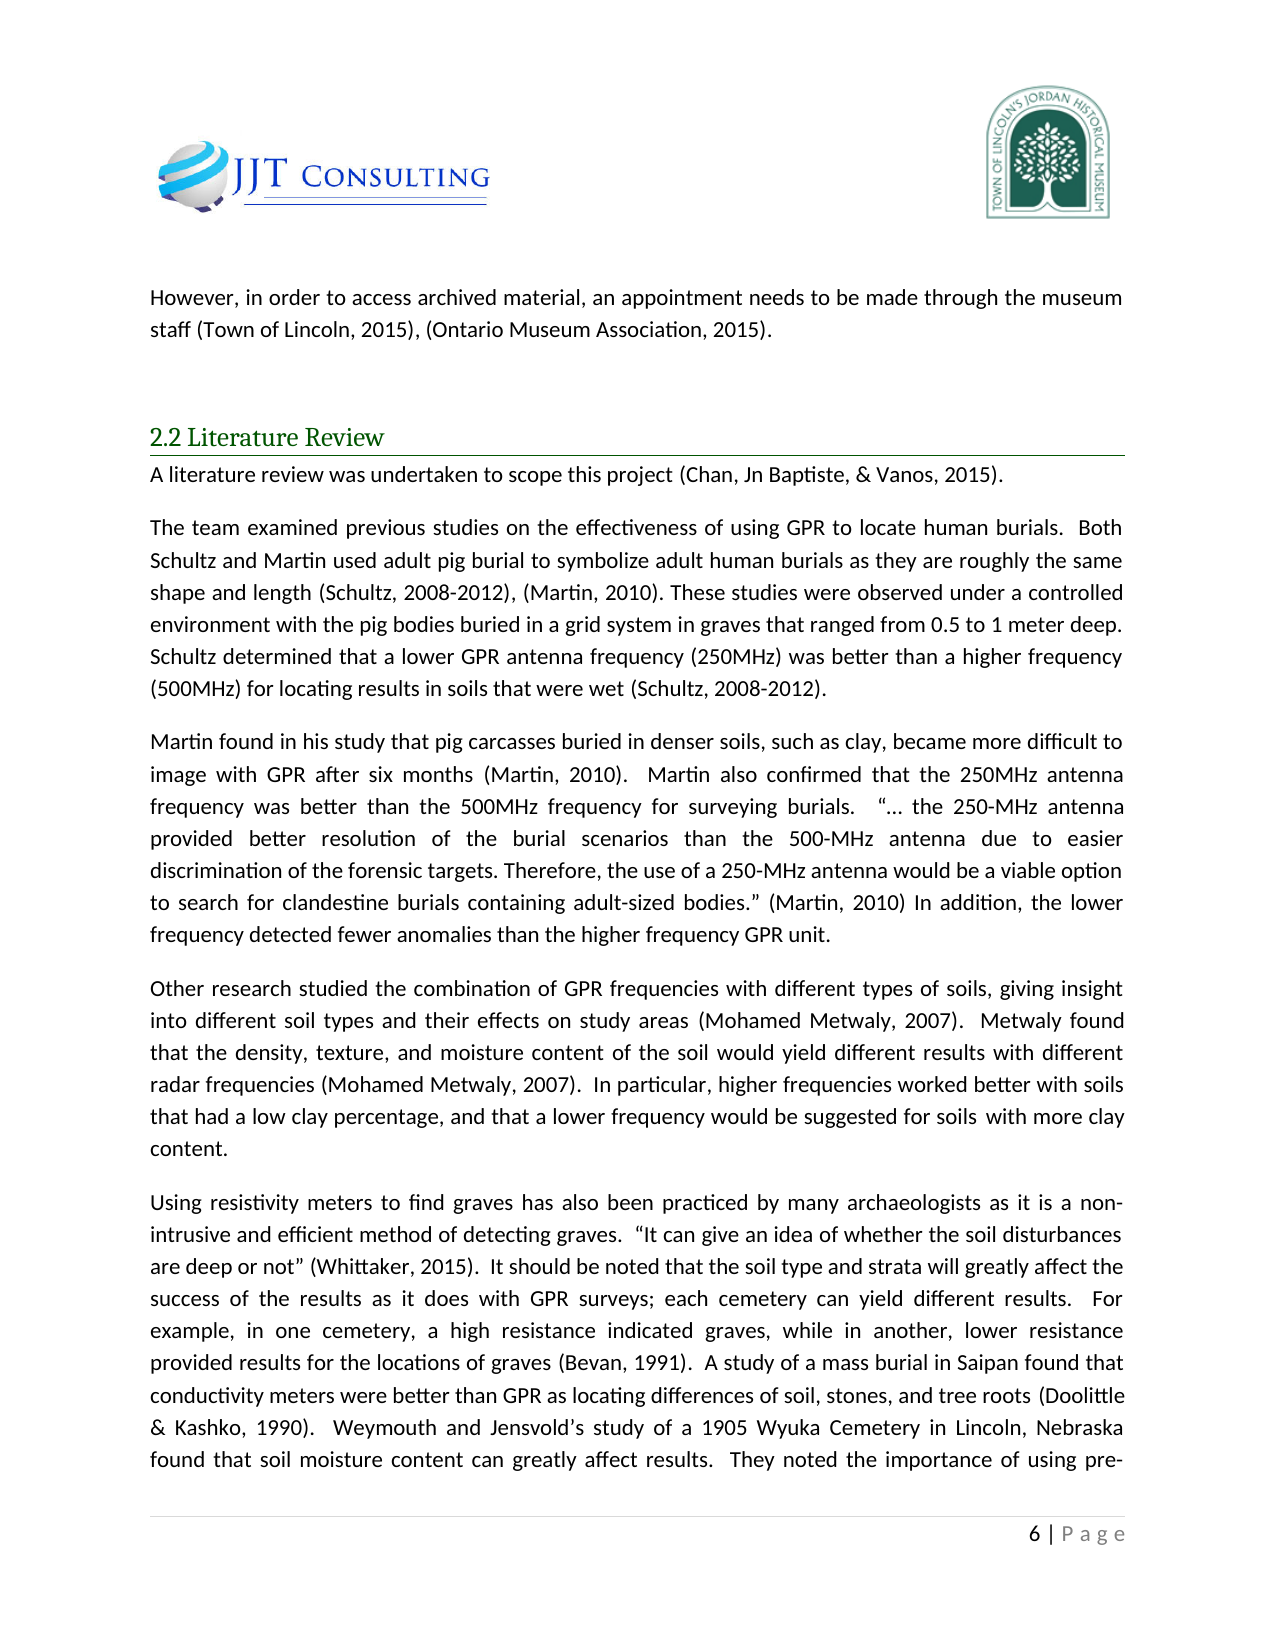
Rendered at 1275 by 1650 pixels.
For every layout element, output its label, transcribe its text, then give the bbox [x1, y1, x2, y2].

text Martin found in his study that pig carcasses buried in denser soils, such as clay, became more difficult to image with GPR after six months. Martin also confirmed that the 250MHz antenna frequency was better than the 500MHz frequency for surveying burials. “… the 250-MHz antenna provided better resolution of the burial scenarios than the 500-MHz antenna due to easier discrimination of the forensic targets. Therefore, the use of a 250-MHz antenna would be a viable option to search for clandestine burials containing adult-sized bodies.” (Martin, 2010) In addition, the lower frequency detected fewer anomalies than the higher frequency GPR unit. [150, 727, 1125, 949]
subtitle 2.2 Literature Review [150, 422, 1125, 455]
picture [150, 130, 504, 228]
text A literature review was undertaken to scope this project . [150, 461, 1125, 488]
text The team examined previous studies on the effectiveness of using GPR to locate human burials. Both Schultz and Martin used adult pig burial to symbolize adult human burials as they are roughly the same shape and length, . These studies were observed under a controlled environment with the pig bodies buried in a grid system in graves that ranged from 0.5 to 1 meter deep. Schultz determined that a lower GPR antenna frequency (250MHz) was better than a higher frequency (500MHz) for locating results in soils that were wet. [150, 513, 1125, 702]
text Other research studied the combination of GPR frequencies with different types of soils, giving insight into different soil types and their effects on study areas. Metwaly found that the density, texture, and moisture content of the soil would yield different results with different radar frequencies. In particular, higher frequencies worked better with soils that had a low clay percentage, and that a lower frequency would be suggested for soils with more clay content. [150, 974, 1125, 1163]
